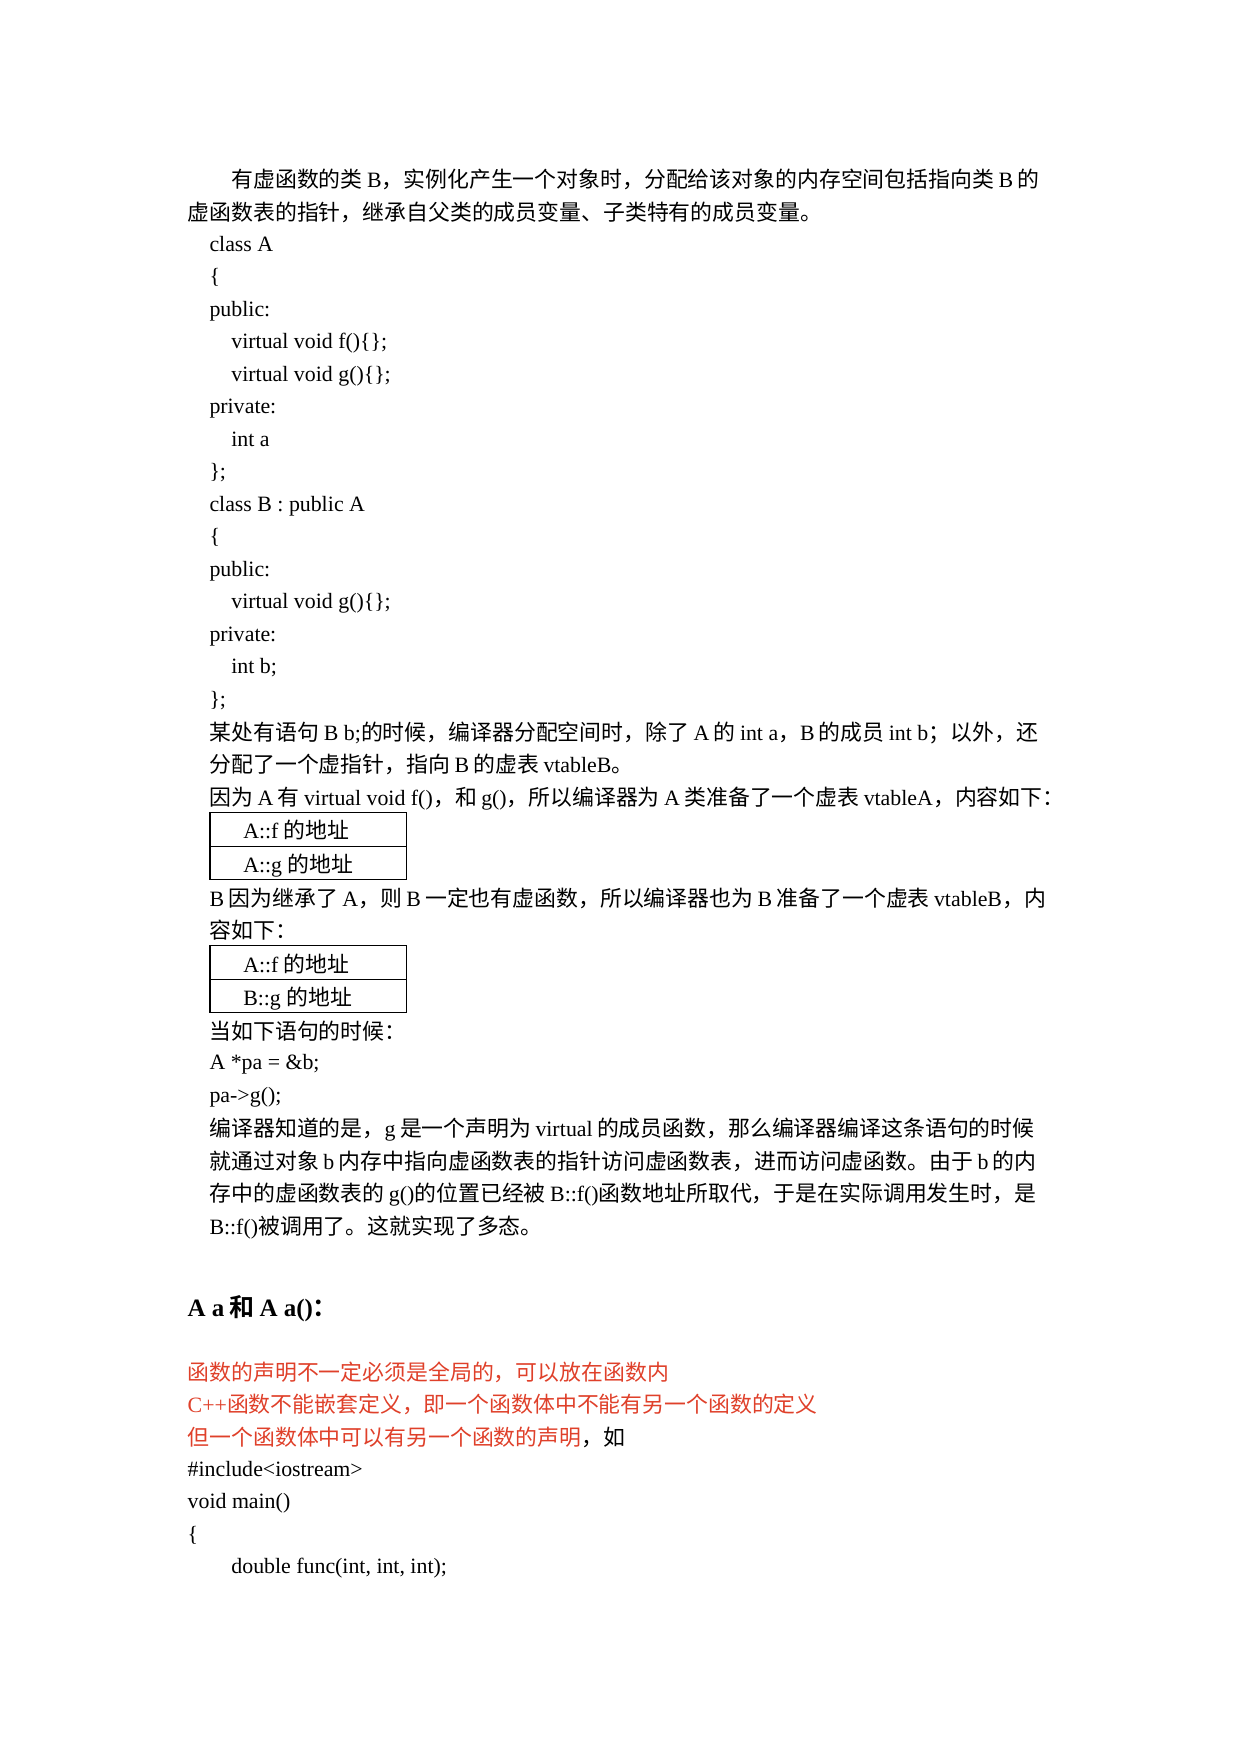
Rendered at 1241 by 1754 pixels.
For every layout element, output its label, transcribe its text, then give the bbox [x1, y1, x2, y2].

text { [209, 259, 1053, 292]
text C++函数不能嵌套定义，即一个函数体中不能有另一个函数的定义 [187, 1387, 1053, 1419]
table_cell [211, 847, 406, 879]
text 函数的声明不一定必须是全局的，可以放在函数内 [187, 1354, 1053, 1387]
text 因为A有virtual void f()，和g()，所以编译器为A类准备了一个虚表vtableA，内容如下： [209, 779, 1053, 812]
text 某处有语句 B b;的时候，编译器分配空间时，除了A的int a，B的成员int b；以外，还分配了一个虚指针，指向B的虚表vtableB。 [209, 714, 1053, 779]
text A *pa = &b; [209, 1046, 1053, 1078]
text class B : public A [209, 487, 1053, 519]
text private: [209, 617, 1053, 649]
text }; [209, 682, 1053, 714]
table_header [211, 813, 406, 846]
text B因为继承了A，则B一定也有虚函数，所以编译器也为B准备了一个虚表vtableB，内容如下： [209, 880, 1053, 945]
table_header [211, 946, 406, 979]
text { [209, 519, 1053, 552]
text 但一个函数体中可以有另一个函数的声明，如 [187, 1419, 1053, 1452]
text double func(int, int, int); [187, 1549, 1053, 1582]
text public: [209, 292, 1053, 324]
text virtual void f(){}; [209, 324, 1053, 357]
text class A [209, 227, 1053, 259]
text int b; [209, 649, 1053, 682]
text 当如下语句的时候： [209, 1013, 1053, 1046]
text int a [209, 422, 1053, 454]
text }; [209, 454, 1053, 487]
text 编译器知道的是，g是一个声明为virtual的成员函数，那么编译器编译这条语句的时候就通过对象b内存中指向虚函数表的指针访问虚函数表，进而访问虚函数。由于b的内存中的虚函数表的g()的位置已经被B::f()函数地址所取代，于是在实际调用发生时，是B::f()被调用了。这就实现了多态。 [209, 1111, 1053, 1241]
text { [187, 1517, 1053, 1549]
text void main() [187, 1484, 1053, 1517]
text 有虚函数的类B，实例化产生一个对象时，分配给该对象的内存空间包括指向类B的虚函数表的指针，继承自父类的成员变量、子类特有的成员变量。 [187, 162, 1053, 227]
text public: [209, 552, 1053, 584]
subtitle A a和A a()： [187, 1273, 1053, 1338]
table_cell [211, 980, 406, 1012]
text pa->g(); [209, 1078, 1053, 1111]
text virtual void g(){}; [209, 584, 1053, 617]
text private: [209, 389, 1053, 422]
text virtual void g(){}; [209, 357, 1053, 389]
text #include<iostream> [187, 1452, 1053, 1484]
